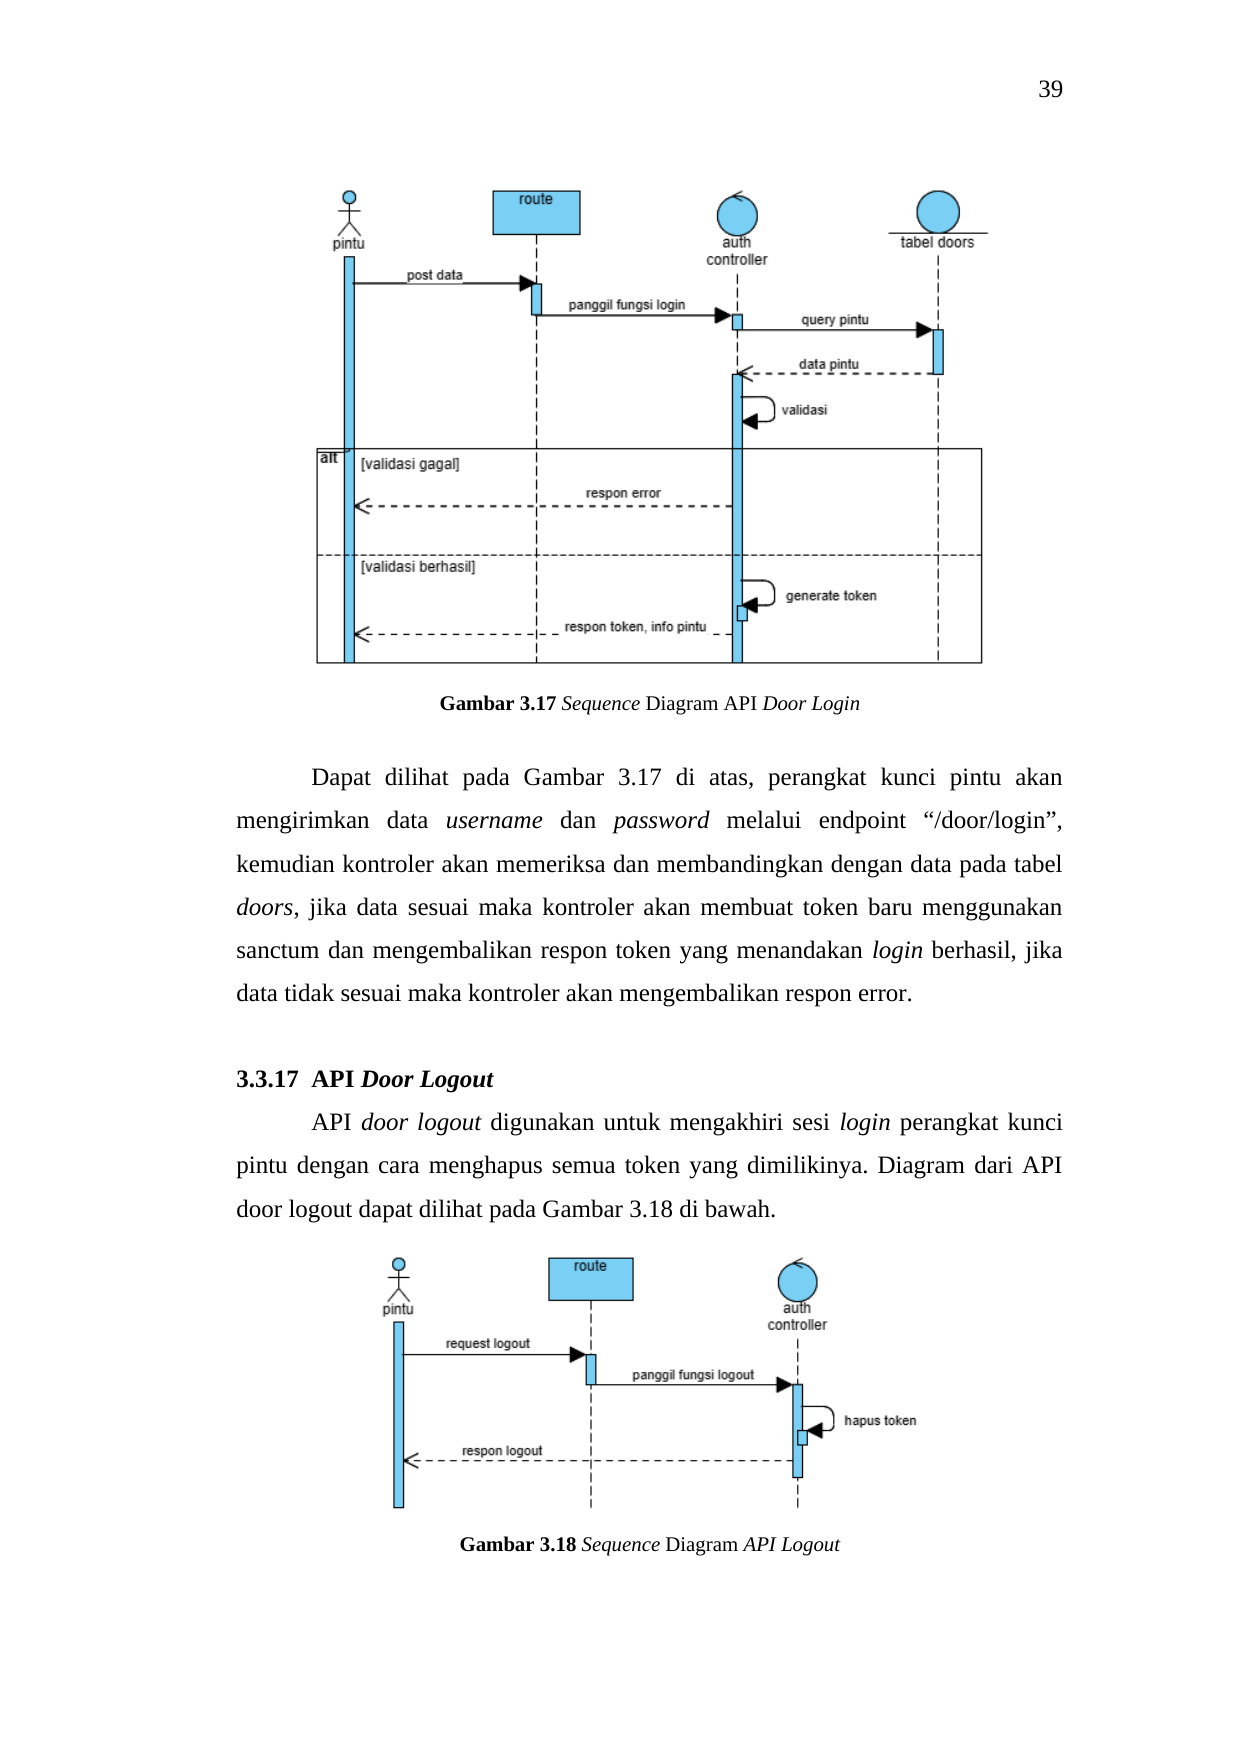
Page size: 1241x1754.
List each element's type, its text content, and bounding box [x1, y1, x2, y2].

picture [373, 1236, 927, 1518]
text API Door Logout [236, 1064, 1063, 1093]
text Dapat dilihat pada Gambar 3.17 di atas, perangkat kunci pintu akan mengirimkan data username dan password melalui endpoint “/door/login”, kemudian kontroler akan memeriksa dan membandingkan dengan data pada tabel doors, jika data sesuai maka kontroler akan membuat token baru menggunakan sanctum dan mengembalikan respon token yang menandakan login berhasil, jika data tidak sesuai maka kontroler akan mengembalikan respon error. [236, 762, 1063, 1007]
text Gambar 3.18 Sequence Diagram API Logout [236, 1532, 1063, 1556]
picture [303, 177, 996, 676]
text Gambar 3.17 Sequence Diagram API Door Login [236, 690, 1063, 714]
text API door logout digunakan untuk mengakhiri sesi login perangkat kunci pintu dengan cara menghapus semua token yang dimilikinya. Diagram dari API door logout dapat dilihat pada Gambar 3.18 di bawah. [236, 1107, 1063, 1222]
